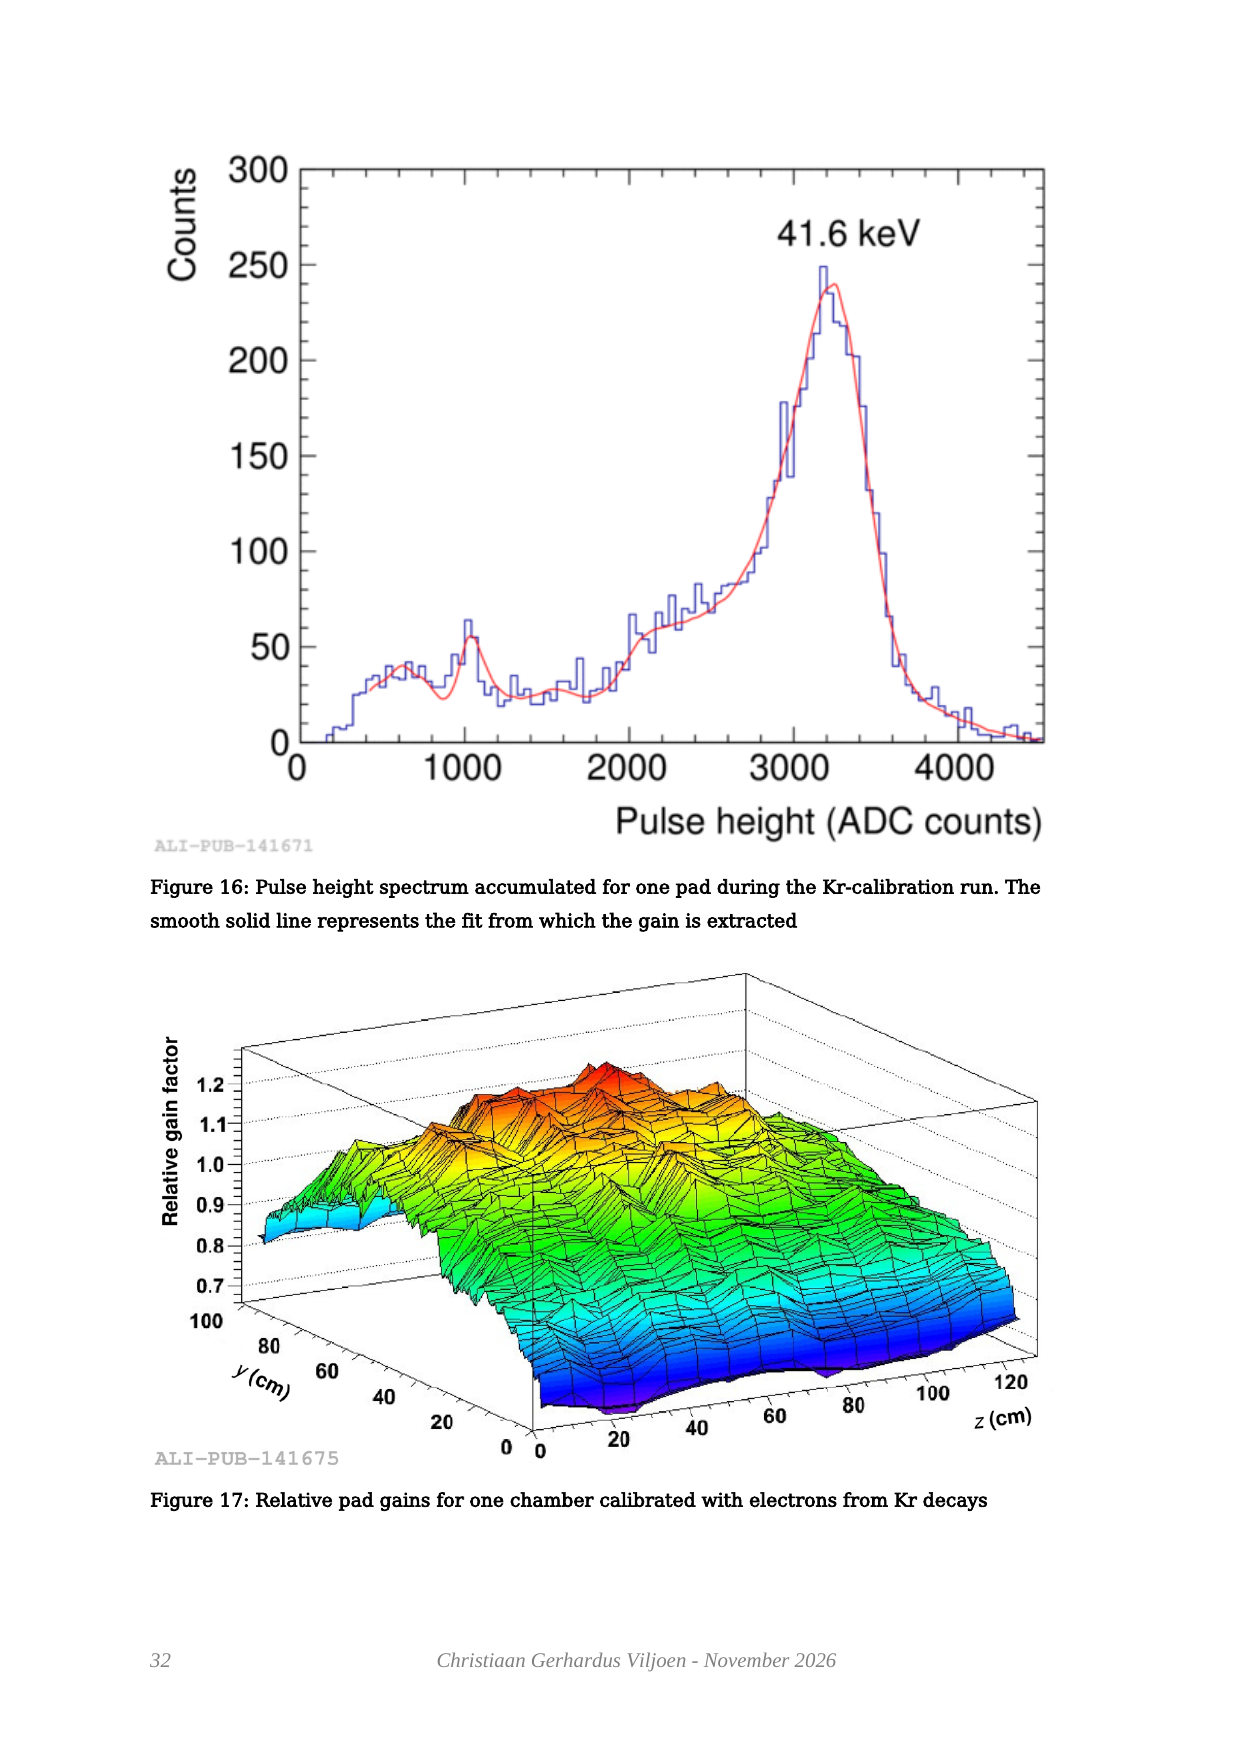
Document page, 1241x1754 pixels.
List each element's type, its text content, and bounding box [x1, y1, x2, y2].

picture [150, 950, 1091, 1469]
picture [150, 150, 1091, 856]
text Figure 16: Pulse height spectrum accumulated for one pad during the Kr-calibration run. The smooth solid line represents the fit from which the gain is extracted [150, 875, 1090, 931]
text Figure 17: Relative pad gains for one chamber calibrated with electrons from Kr decays [150, 1488, 1090, 1510]
